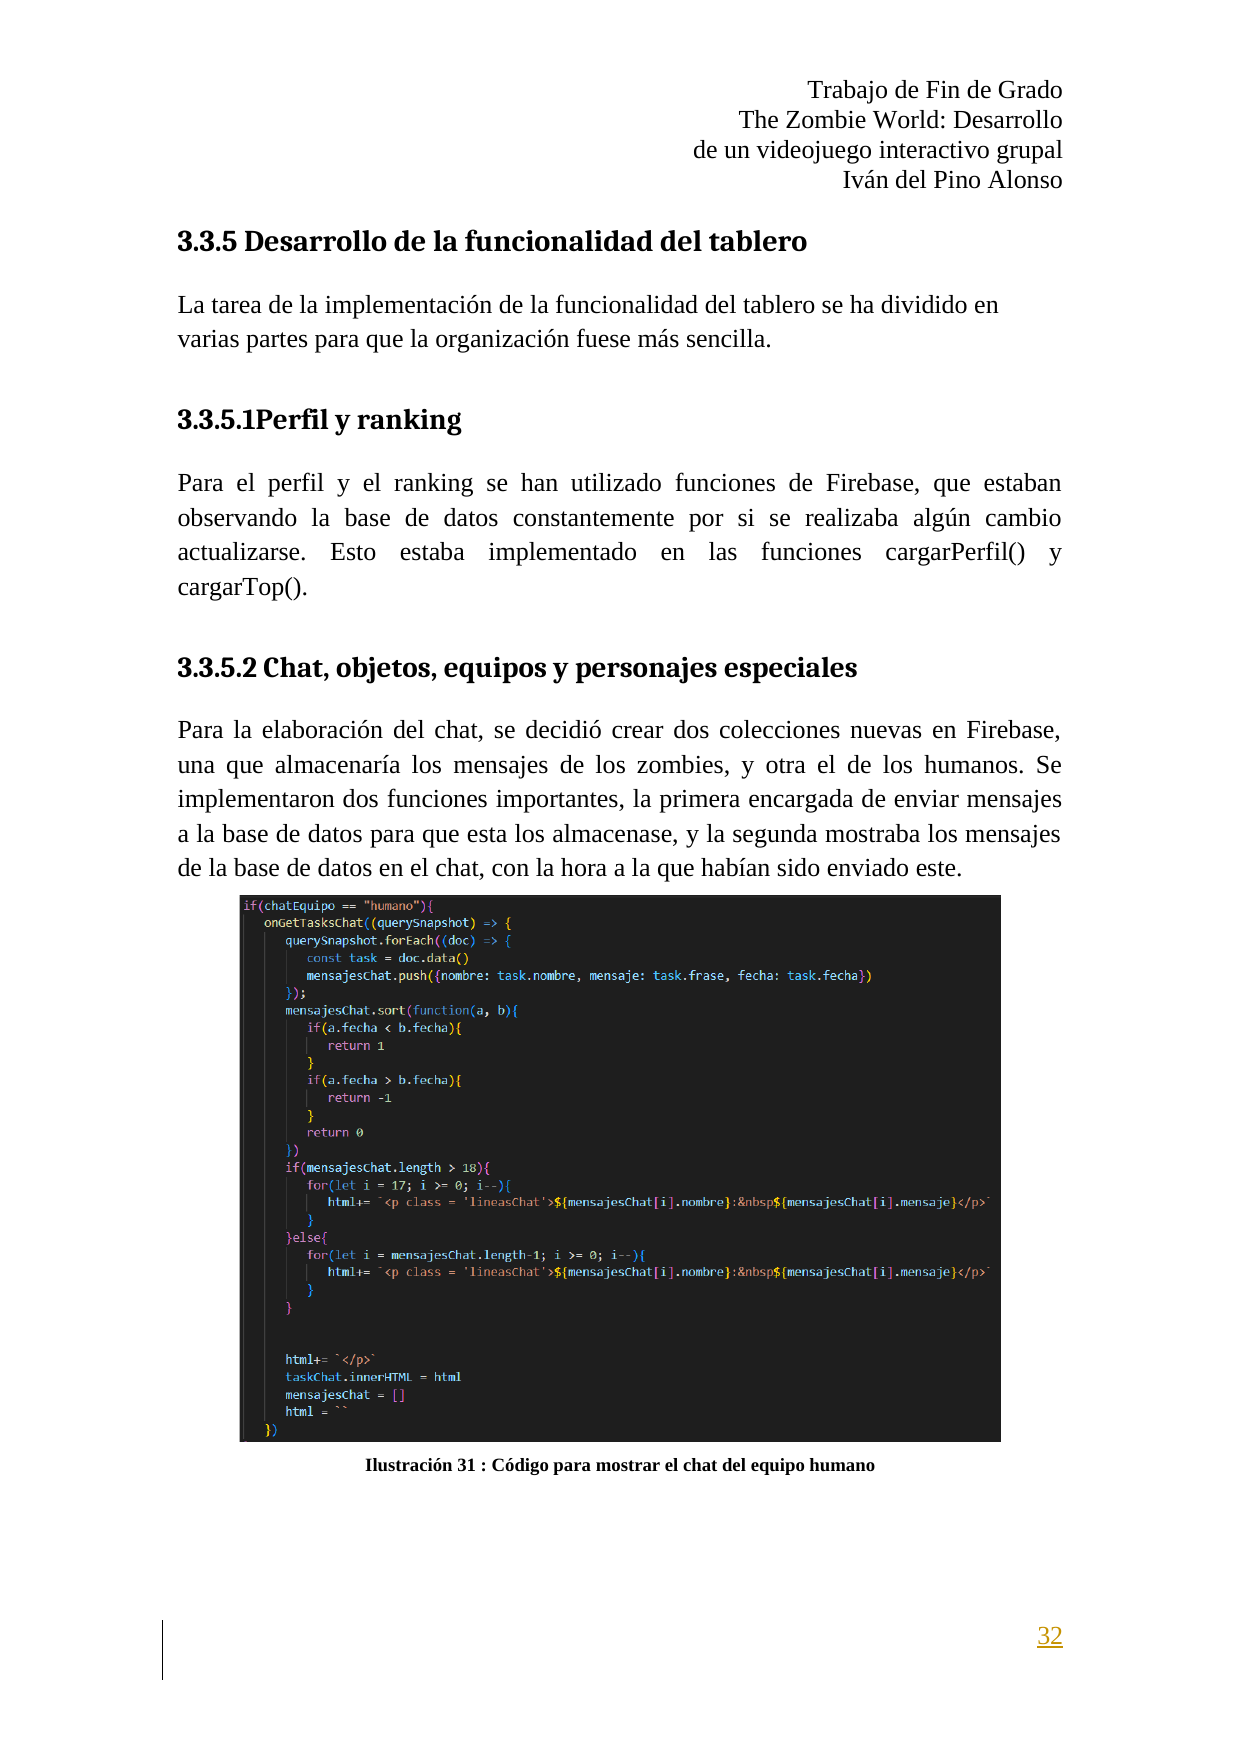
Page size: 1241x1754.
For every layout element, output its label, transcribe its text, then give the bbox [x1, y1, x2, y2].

text Para el perfil y el ranking se han utilizado funciones de Firebase, que estaban observando la base de datos constantemente por si se realizaba algún cambio actualizarse. Esto estaba implementado en las funciones cargarPerfil() y cargarTop(). [177, 467, 1063, 601]
subtitle 3.3.5 Desarrollo de la funcionalidad del tablero [177, 224, 1063, 258]
subtitle 3.3.5.1Perfil y ranking [177, 403, 1063, 437]
text Para la elaboración del chat, se decidió crear dos colecciones nuevas en Firebase, una que almacenaría los mensajes de los zombies, y otra el de los humanos. Se implementaron dos funciones importantes, la primera encargada de enviar mensajes a la base de datos para que esta los almacenase, y la segunda mostraba los mensajes de la base de datos en el chat, con la hora a la que habían sido enviado este. [177, 714, 1063, 882]
text La tarea de la implementación de la funcionalidad del tablero se ha dividido en varias partes para que la organización fuese más sencilla. [177, 289, 1063, 353]
subtitle 3.3.5.2 Chat, objetos, equipos y personajes especiales [177, 651, 1063, 684]
picture [239, 895, 1001, 1442]
